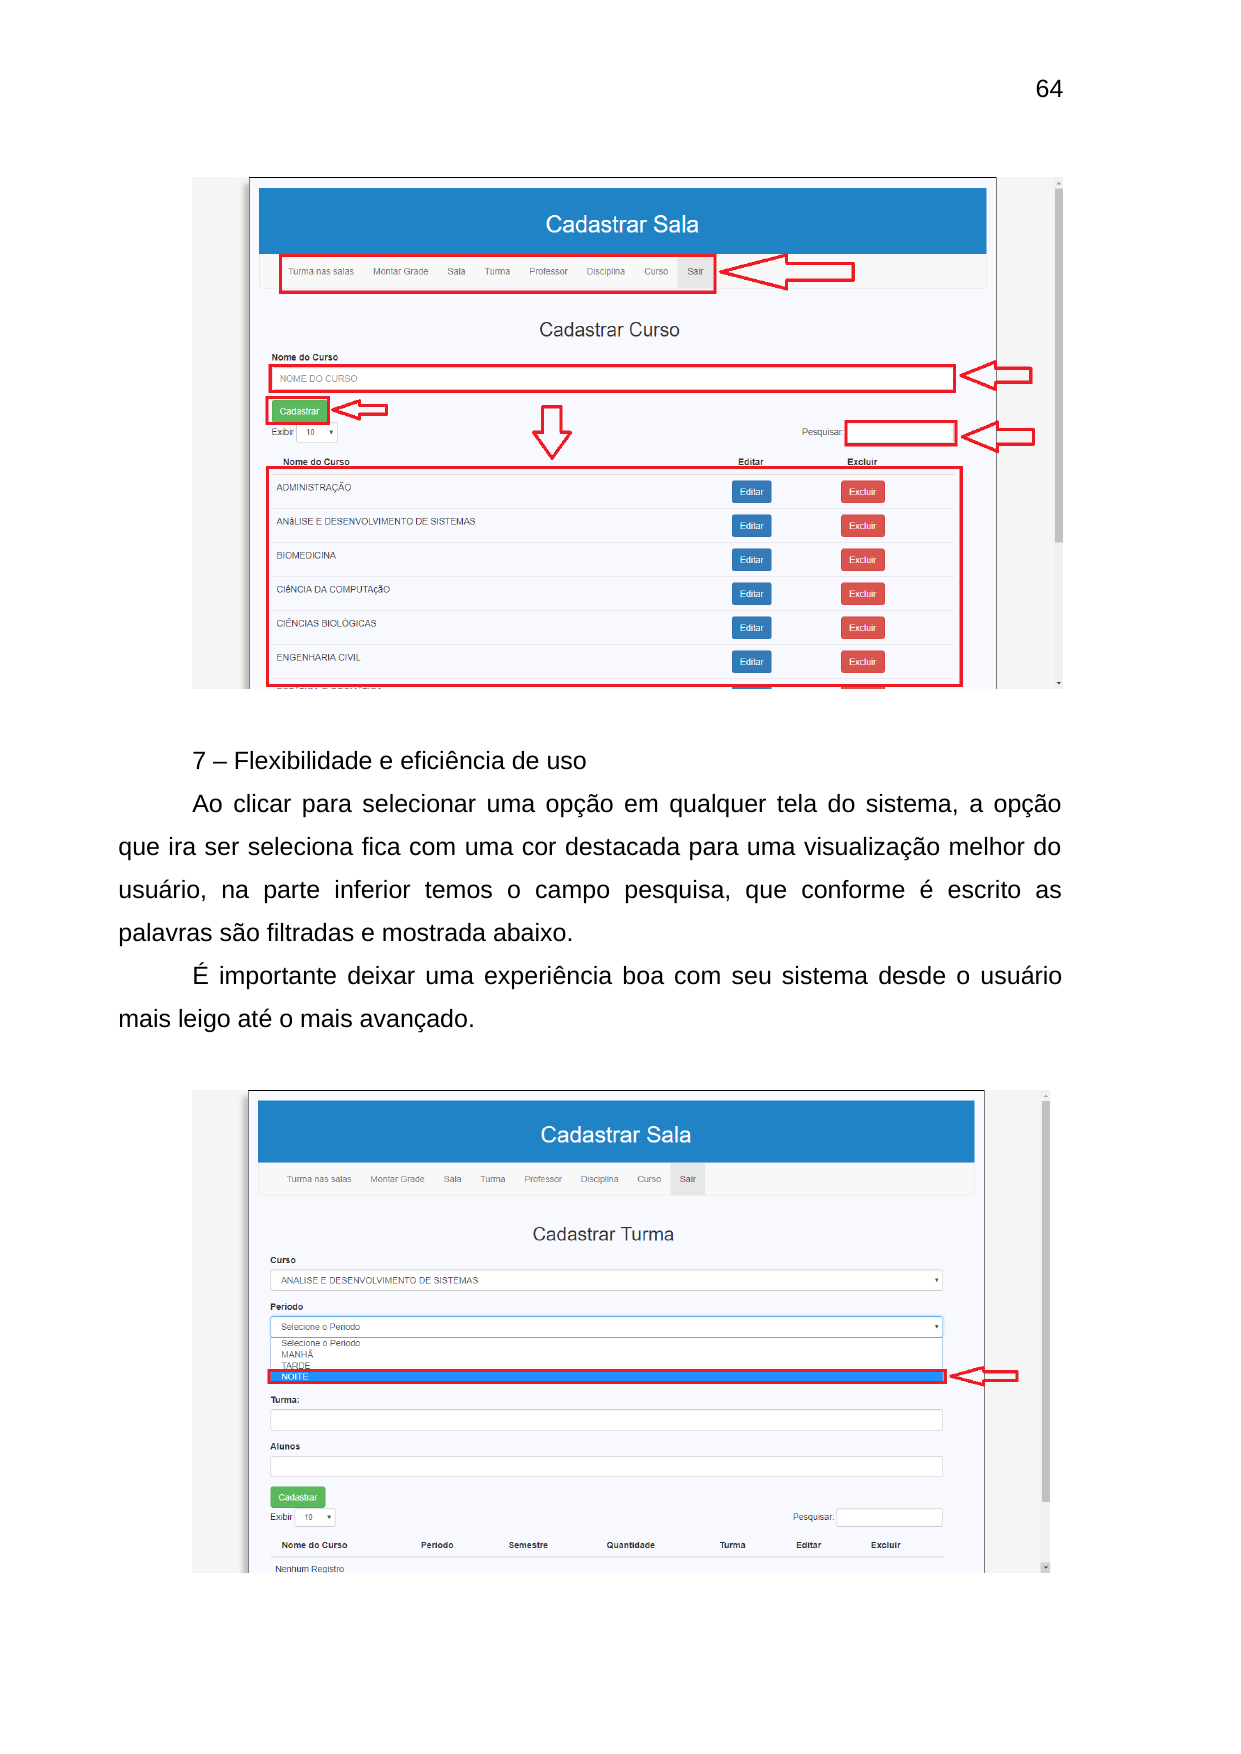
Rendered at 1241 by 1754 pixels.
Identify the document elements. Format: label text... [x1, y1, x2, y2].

picture [192, 177, 1063, 689]
picture [192, 1090, 1050, 1573]
text Ao clicar para selecionar uma opção em qualquer tela do sistema, a opção que ira ser seleciona fica com uma cor destacada para uma visualização melhor do usuário, na parte inferior temos o campo pesquisa, que conforme é escrito as palavras são filtradas e mostrada abaixo. [118, 789, 1063, 947]
text É importante deixar uma experiência boa com seu sistema desde o usuário mais leigo até o mais avançado. [118, 961, 1063, 1033]
text 7 – Flexibilidade e eficiência de uso [118, 746, 1063, 774]
